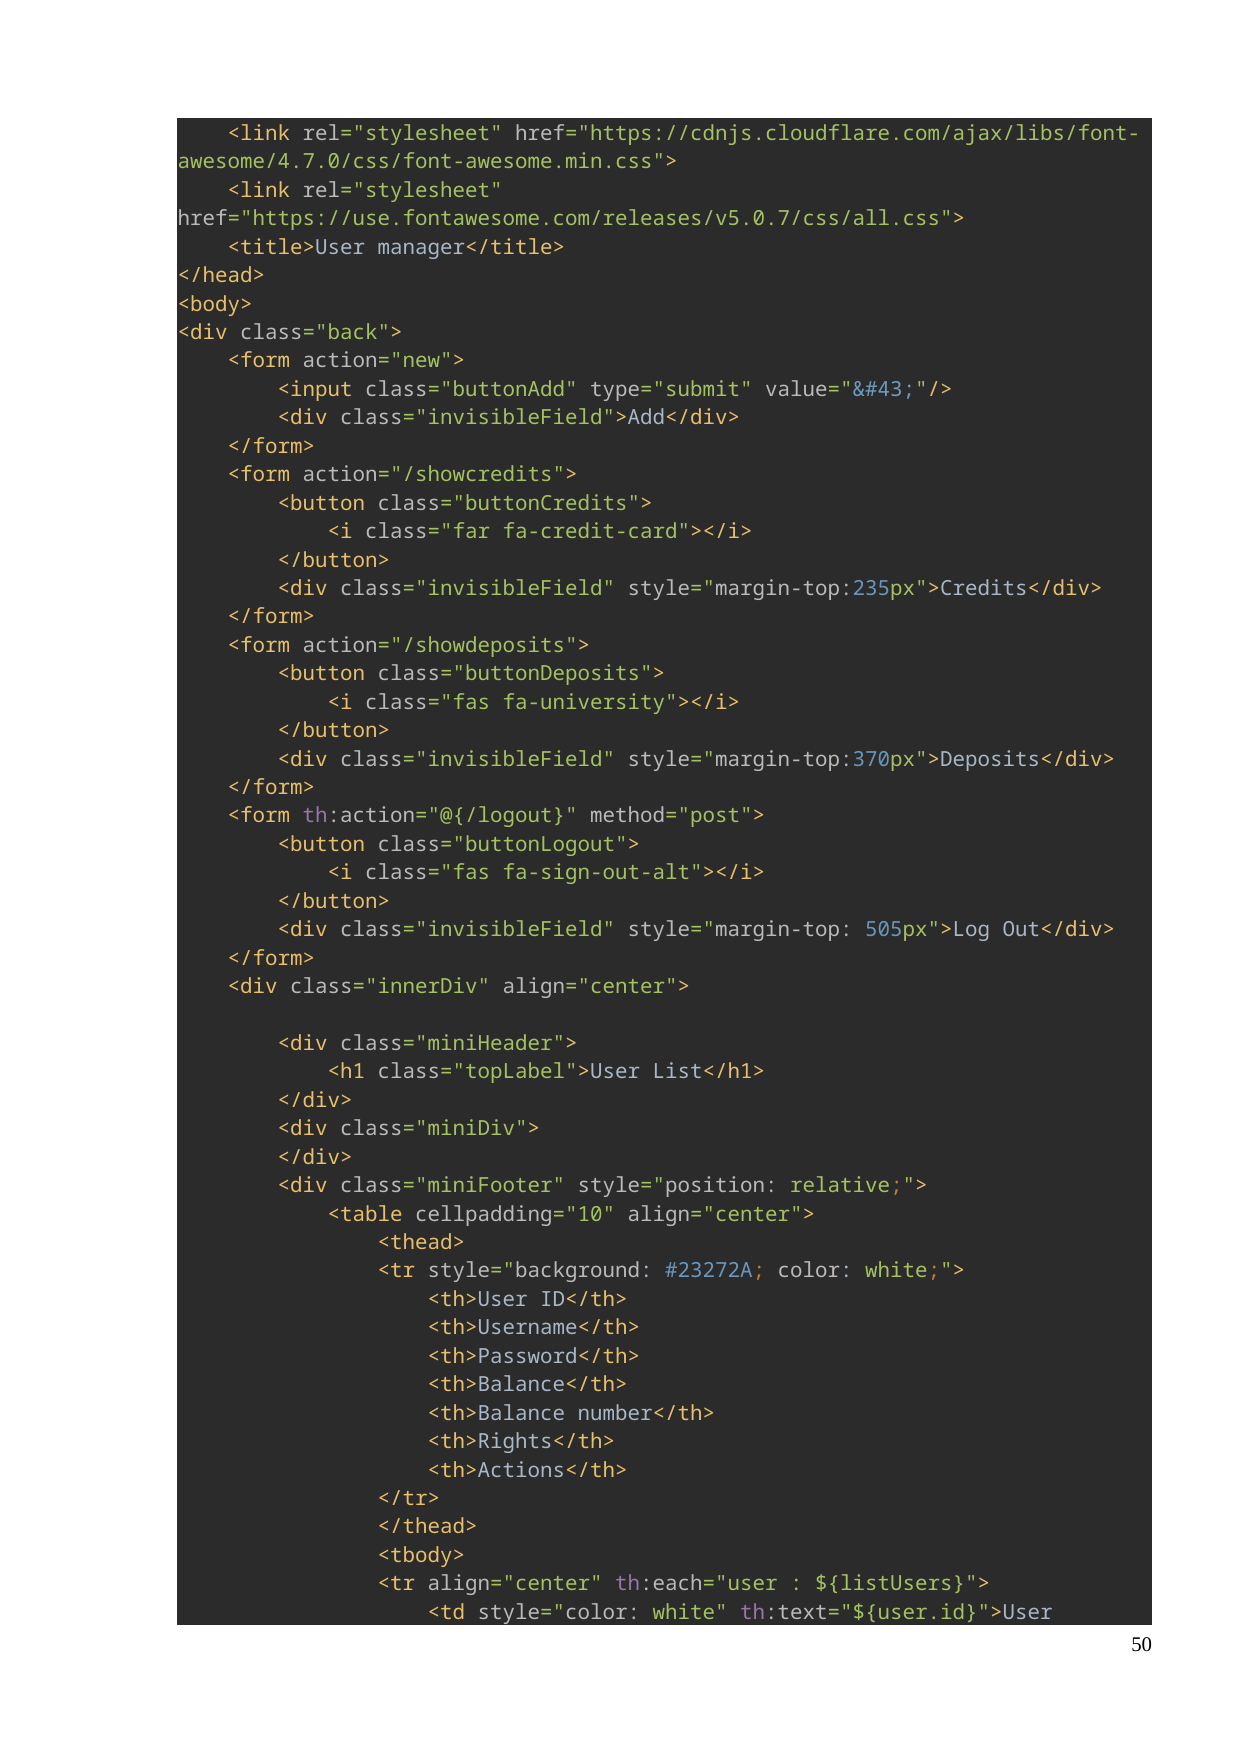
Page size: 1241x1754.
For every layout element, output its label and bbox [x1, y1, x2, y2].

text [177, 118, 1152, 1625]
